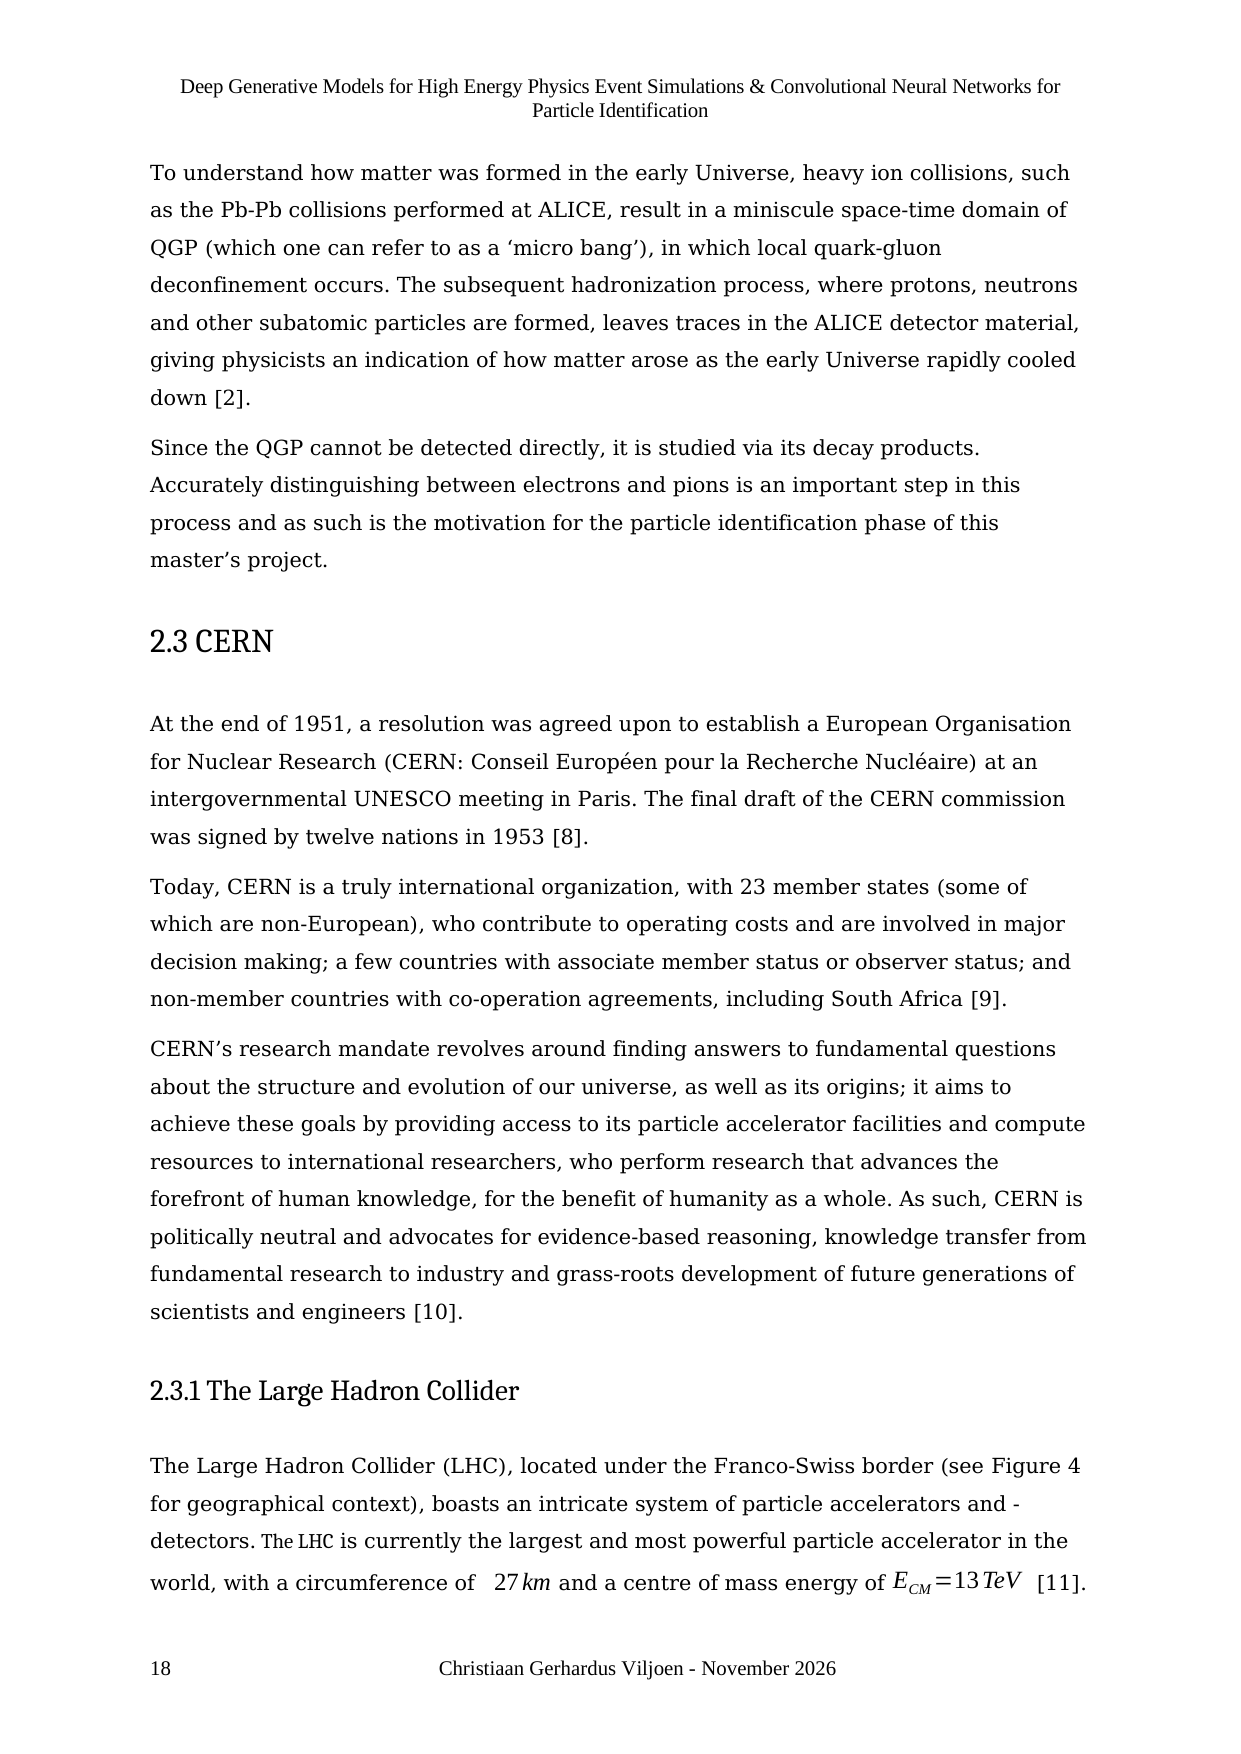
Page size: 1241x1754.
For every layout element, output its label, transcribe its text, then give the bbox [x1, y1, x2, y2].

subtitle CERN [150, 622, 1090, 660]
text The Large Hadron Collider (LHC), located under the Franco-Swiss border (see Figure 4 for geographical context), boasts an intricate system of particle accelerators and -detectors. The LHC is currently the largest and most powerful particle accelerator in the world, with a circumference of and a centre of mass energy of . [150, 1453, 1090, 1598]
subtitle The Large Hadron Collider [150, 1374, 1090, 1407]
text CERN’s research mandate revolves around finding answers to fundamental questions about the structure and evolution of our universe, as well as its origins; it aims to achieve these goals by providing access to its particle accelerator facilities and compute resources to international researchers, who perform research that advances the forefront of human knowledge, for the benefit of humanity as a whole. As such, CERN is politically neutral and advocates for evidence-based reasoning, knowledge transfer from fundamental research to industry and grass-roots development of future generations of scientists and engineers . [150, 1036, 1090, 1324]
text At the end of 1951, a resolution was agreed upon to establish a European Organisation for Nuclear Research (CERN: Conseil Européen pour la Recherche Nucléaire) at an intergovernmental UNESCO meeting in Paris. The final draft of the CERN commission was signed by twelve nations in 1953 . [150, 711, 1090, 849]
text Since the QGP cannot be detected directly, it is studied via its decay products. Accurately distinguishing between electrons and pions is an important step in this process and as such is the motivation for the particle identification phase of this master’s project. [150, 434, 1090, 572]
text To understand how matter was formed in the early Universe, heavy ion collisions, such as the Pb-Pb collisions performed at ALICE, result in a miniscule space-time domain of QGP (which one can refer to as a ‘micro bang’), in which local quark-gluon deconfinement occurs. The subsequent hadronization process, where protons, neutrons and other subatomic particles are formed, leaves traces in the ALICE detector material, giving physicists an indication of how matter arose as the early Universe rapidly cooled down . [150, 159, 1090, 409]
text Today, CERN is a truly international organization, with 23 member states (some of which are non-European), who contribute to operating costs and are involved in major decision making; a few countries with associate member status or observer status; and non-member countries with co-operation agreements, including South Africa . [150, 874, 1090, 1011]
